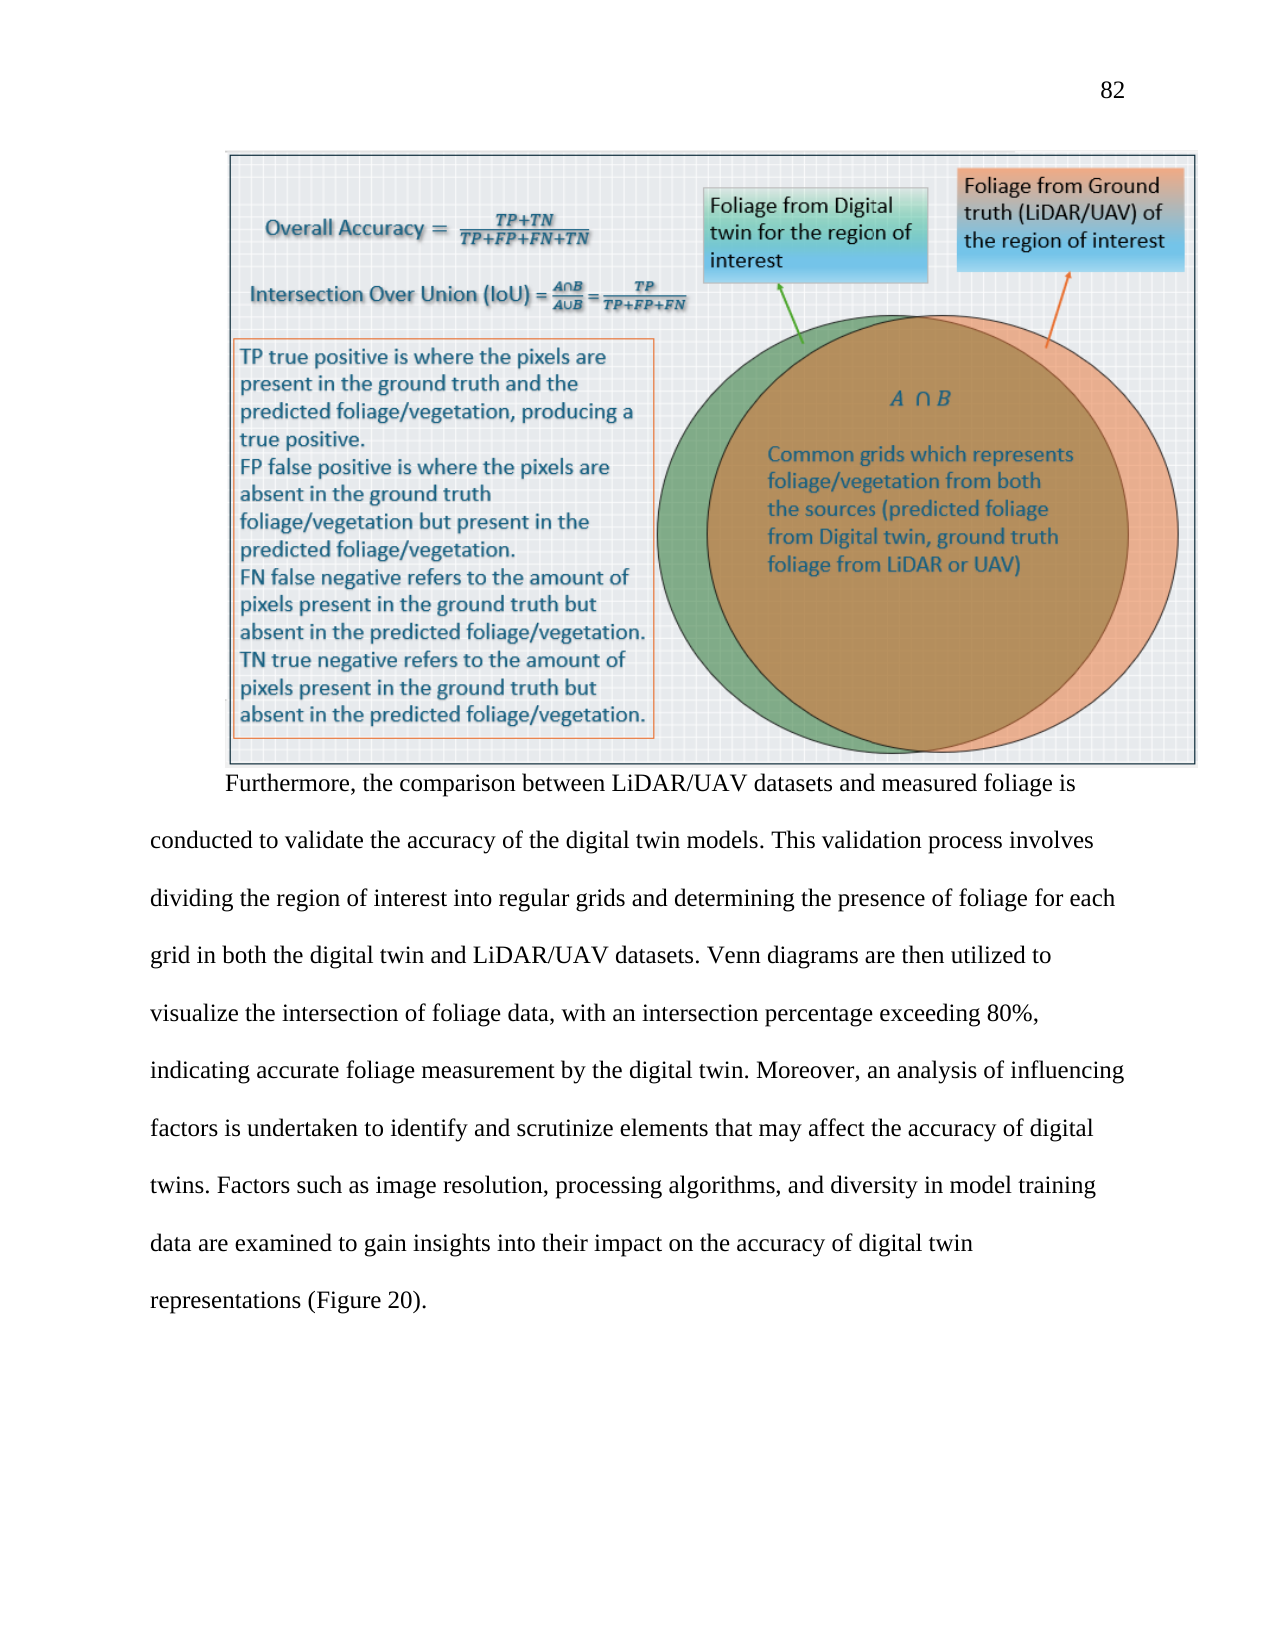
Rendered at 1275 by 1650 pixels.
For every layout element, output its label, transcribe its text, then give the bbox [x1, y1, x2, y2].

text Furthermore, the comparison between LiDAR/UAV datasets and measured foliage is conducted to validate the accuracy of the digital twin models. This validation process involves dividing the region of interest into regular grids and determining the presence of foliage for each grid in both the digital twin and LiDAR/UAV datasets. Venn diagrams are then utilized to visualize the intersection of foliage data, with an intersection percentage exceeding 80%, indicating accurate foliage measurement by the digital twin. Moreover, an analysis of influencing factors is undertaken to identify and scrutinize elements that may affect the accuracy of digital twins. Factors such as image resolution, processing algorithms, and diversity in model training data are examined to gain insights into their impact on the accuracy of digital twin representations (Figure 20). [150, 768, 1125, 1314]
picture [225, 150, 1198, 768]
